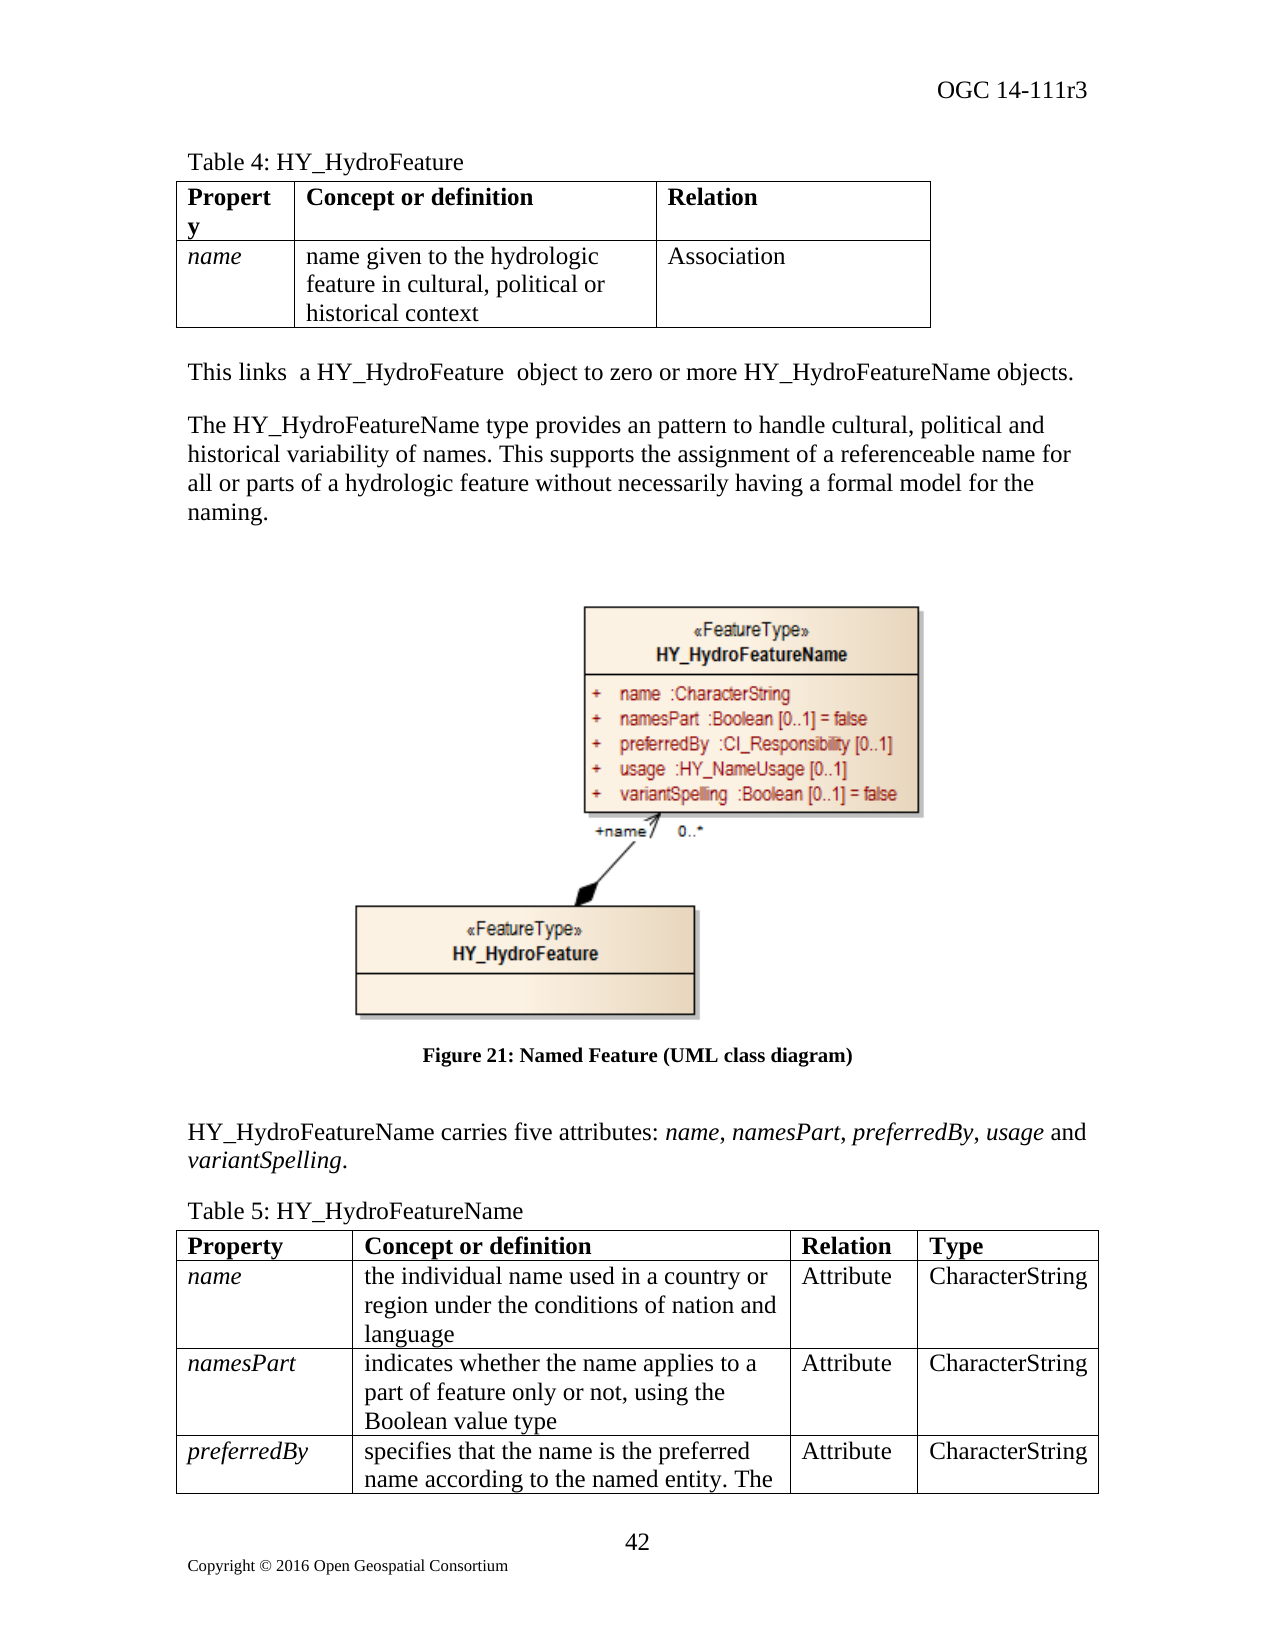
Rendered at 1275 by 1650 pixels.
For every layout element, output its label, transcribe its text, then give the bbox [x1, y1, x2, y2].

table_cell Attribute [791, 1436, 917, 1493]
text Table 4: HY_HydroFeature [187, 150, 1087, 175]
table_header Concept or definition [295, 182, 656, 240]
table_header Relation [657, 182, 930, 240]
table_cell preferredBy [177, 1436, 352, 1493]
table_cell namesPart [177, 1349, 352, 1435]
table_cell Attribute [791, 1261, 917, 1347]
table_cell name [177, 241, 294, 327]
text This links a HY_HydroFeature object to zero or more HY_HydroFeatureName objects. [187, 357, 1087, 386]
table_cell indicates whether the name applies to a part of feature only or not, using the Boolean value type [353, 1349, 790, 1435]
text Figure 21: Named Feature (UML class diagram) [187, 1043, 1087, 1067]
table_header Property [177, 1231, 352, 1260]
table_cell CharacterString [918, 1436, 1098, 1493]
table_cell CharacterString [918, 1261, 1098, 1347]
table_cell the individual name used in a country or region under the conditions of nation and language [353, 1261, 790, 1347]
table_header Property [177, 182, 294, 240]
table_header Relation [791, 1231, 917, 1260]
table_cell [353, 1436, 790, 1493]
table_cell Association [657, 241, 930, 327]
text The HY_HydroFeatureName type provides an pattern to handle cultural, political and historical variability of names. This supports the assignment of a referenceable name for all or parts of a hydrologic feature without necessarily having a formal model for the naming. [187, 411, 1087, 526]
table_header Concept or definition [353, 1231, 790, 1260]
table_cell Attribute [791, 1349, 917, 1435]
table_cell CharacterString [918, 1349, 1098, 1435]
table_cell name given to the hydrologic feature in cultural, political or historical context [295, 241, 656, 327]
text HY_HydroFeatureName carries five attributes: name, namesPart, preferredBy, usage and variantSpelling. [187, 1117, 1087, 1174]
text Table 5: HY_HydroFeatureName [187, 1199, 1087, 1224]
table_header Type [918, 1231, 1098, 1260]
table_cell name [177, 1261, 352, 1347]
picture [340, 591, 935, 1031]
